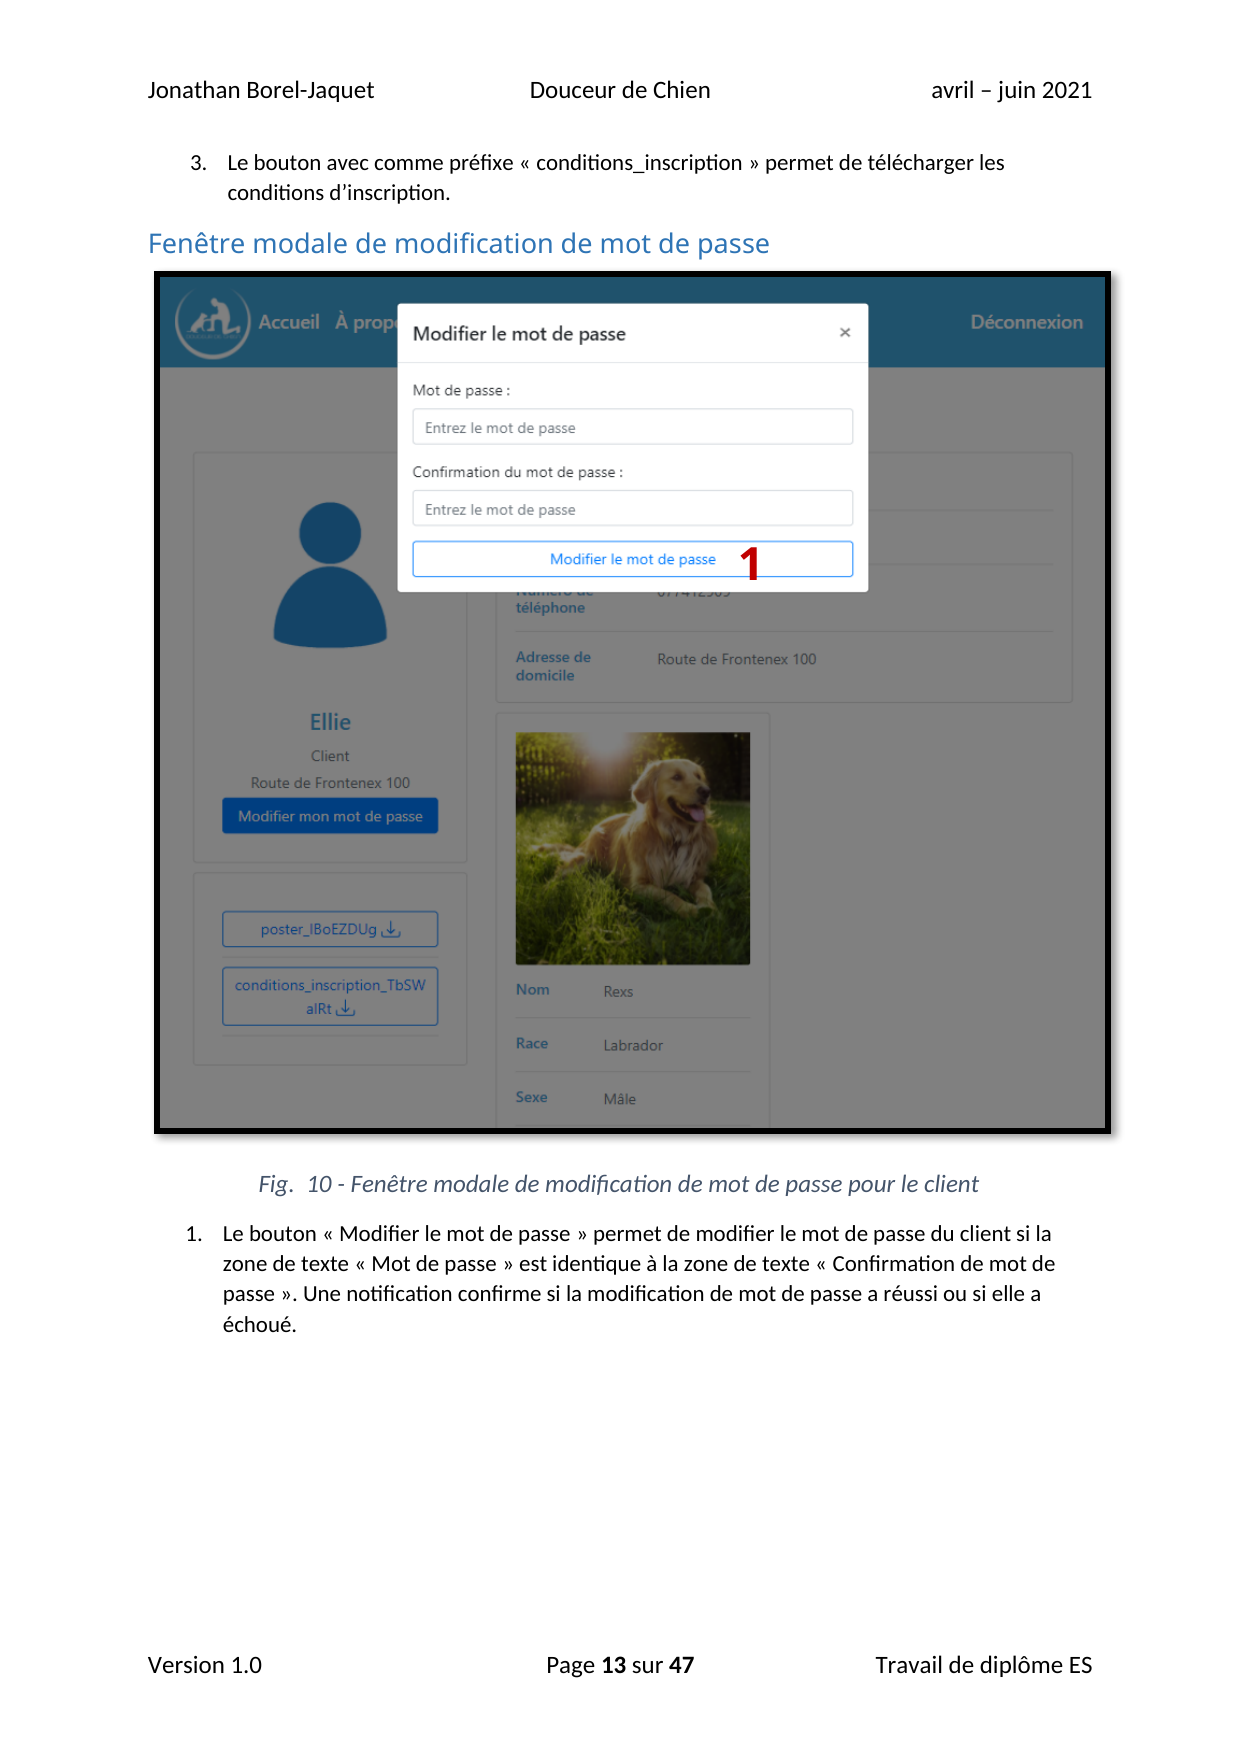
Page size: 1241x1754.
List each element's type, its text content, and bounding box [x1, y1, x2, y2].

list Le bouton « Modifier le mot de passe » permet de modifier le mot de passe du client si la zone de texte « Mot de passe » est identique à la zone de texte « Confirmation de mot de passe ». Une notification confirme si la modification de mot de passe a réussi ou si elle a échoué. [185, 1219, 1093, 1338]
subtitle Fenêtre modale de modification de mot de passe [148, 225, 1093, 262]
list Le bouton avec comme préfixe « conditions_inscription » permet de télécharger les conditions d’inscription. [190, 148, 1093, 206]
picture [160, 277, 1105, 1128]
text Fig. 10 - Fenêtre modale de modification de mot de passe pour le client [148, 1168, 1093, 1198]
